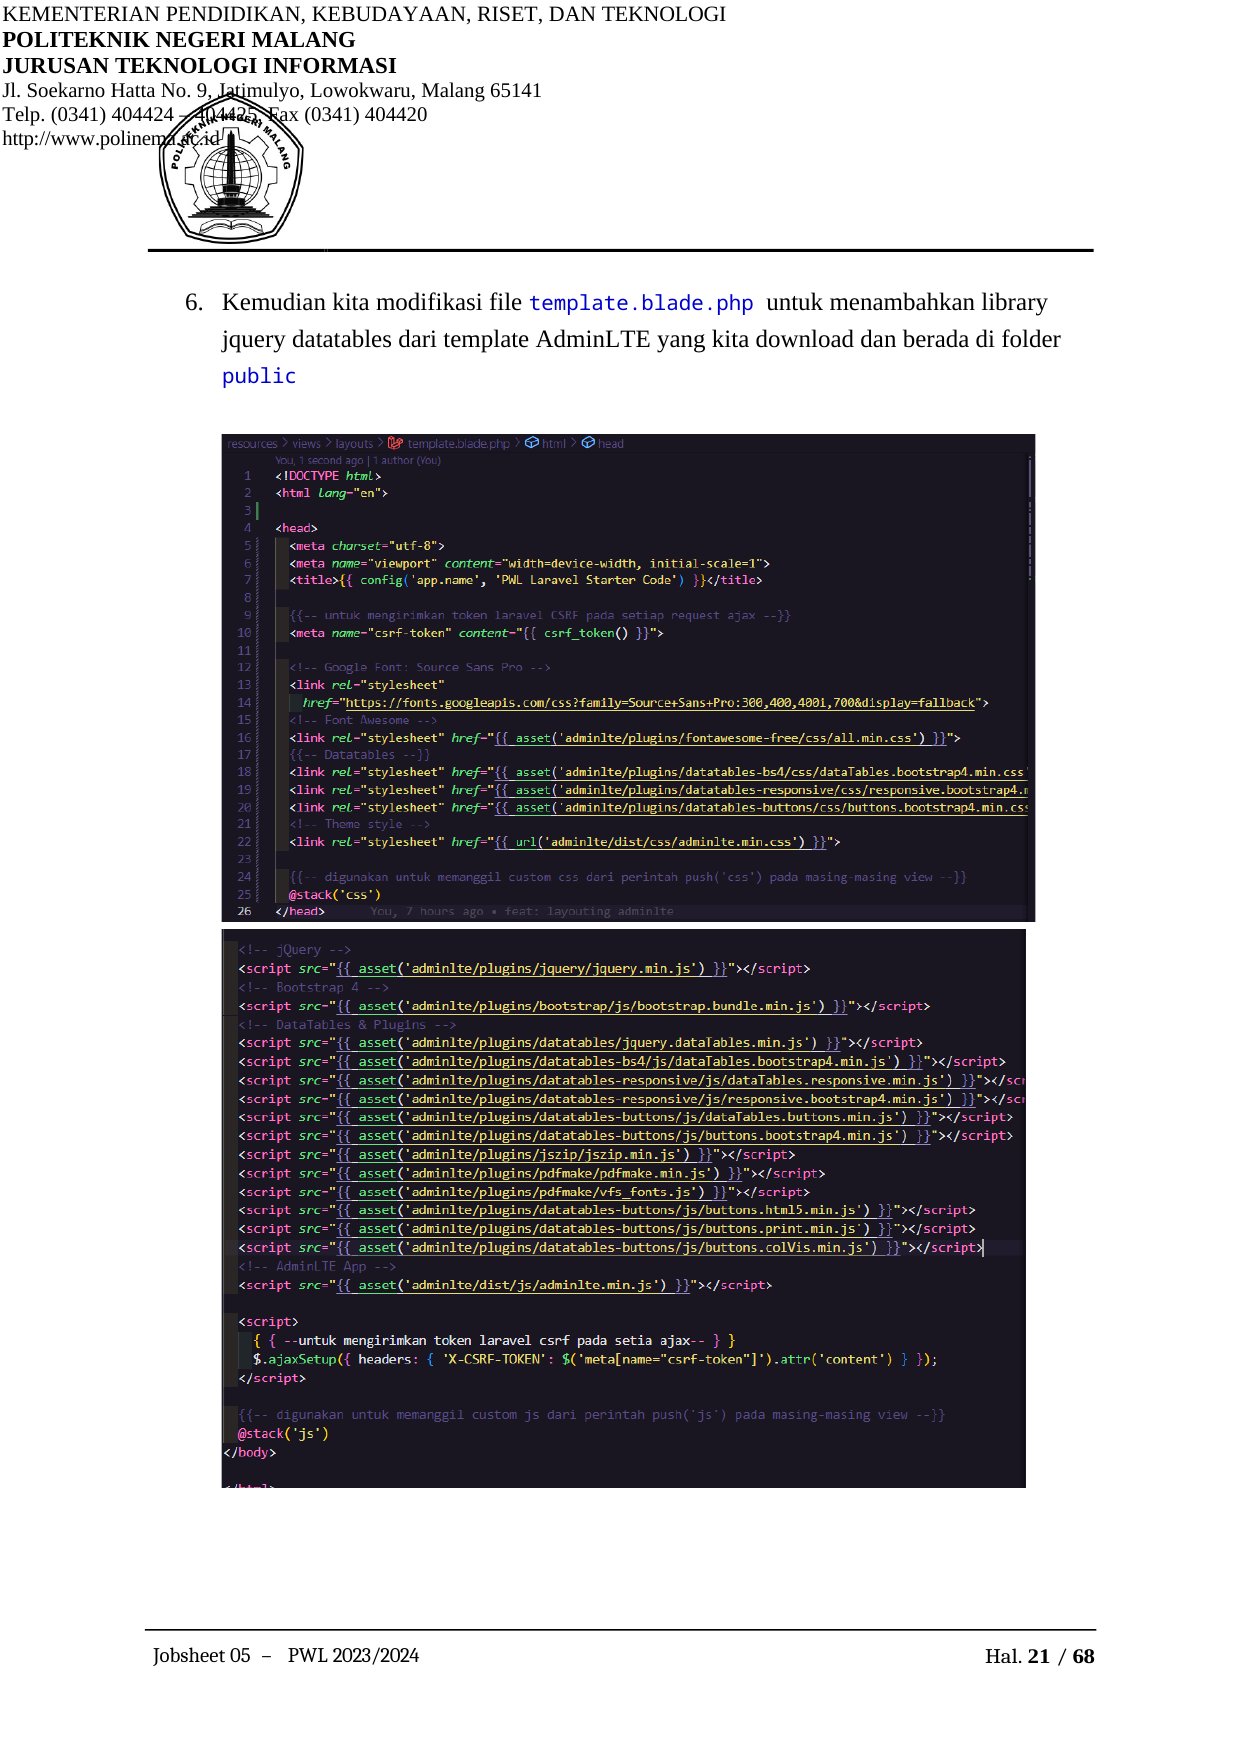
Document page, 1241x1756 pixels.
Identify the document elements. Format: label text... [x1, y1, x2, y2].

picture [158, 92, 304, 244]
list Kemudian kita modifikasi file template.blade.php untuk menambahkan library jquery datatables dari template AdminLTE yang kita download dan berada di folder public [185, 287, 1094, 389]
picture [221, 929, 1026, 1488]
picture [221, 434, 1036, 922]
